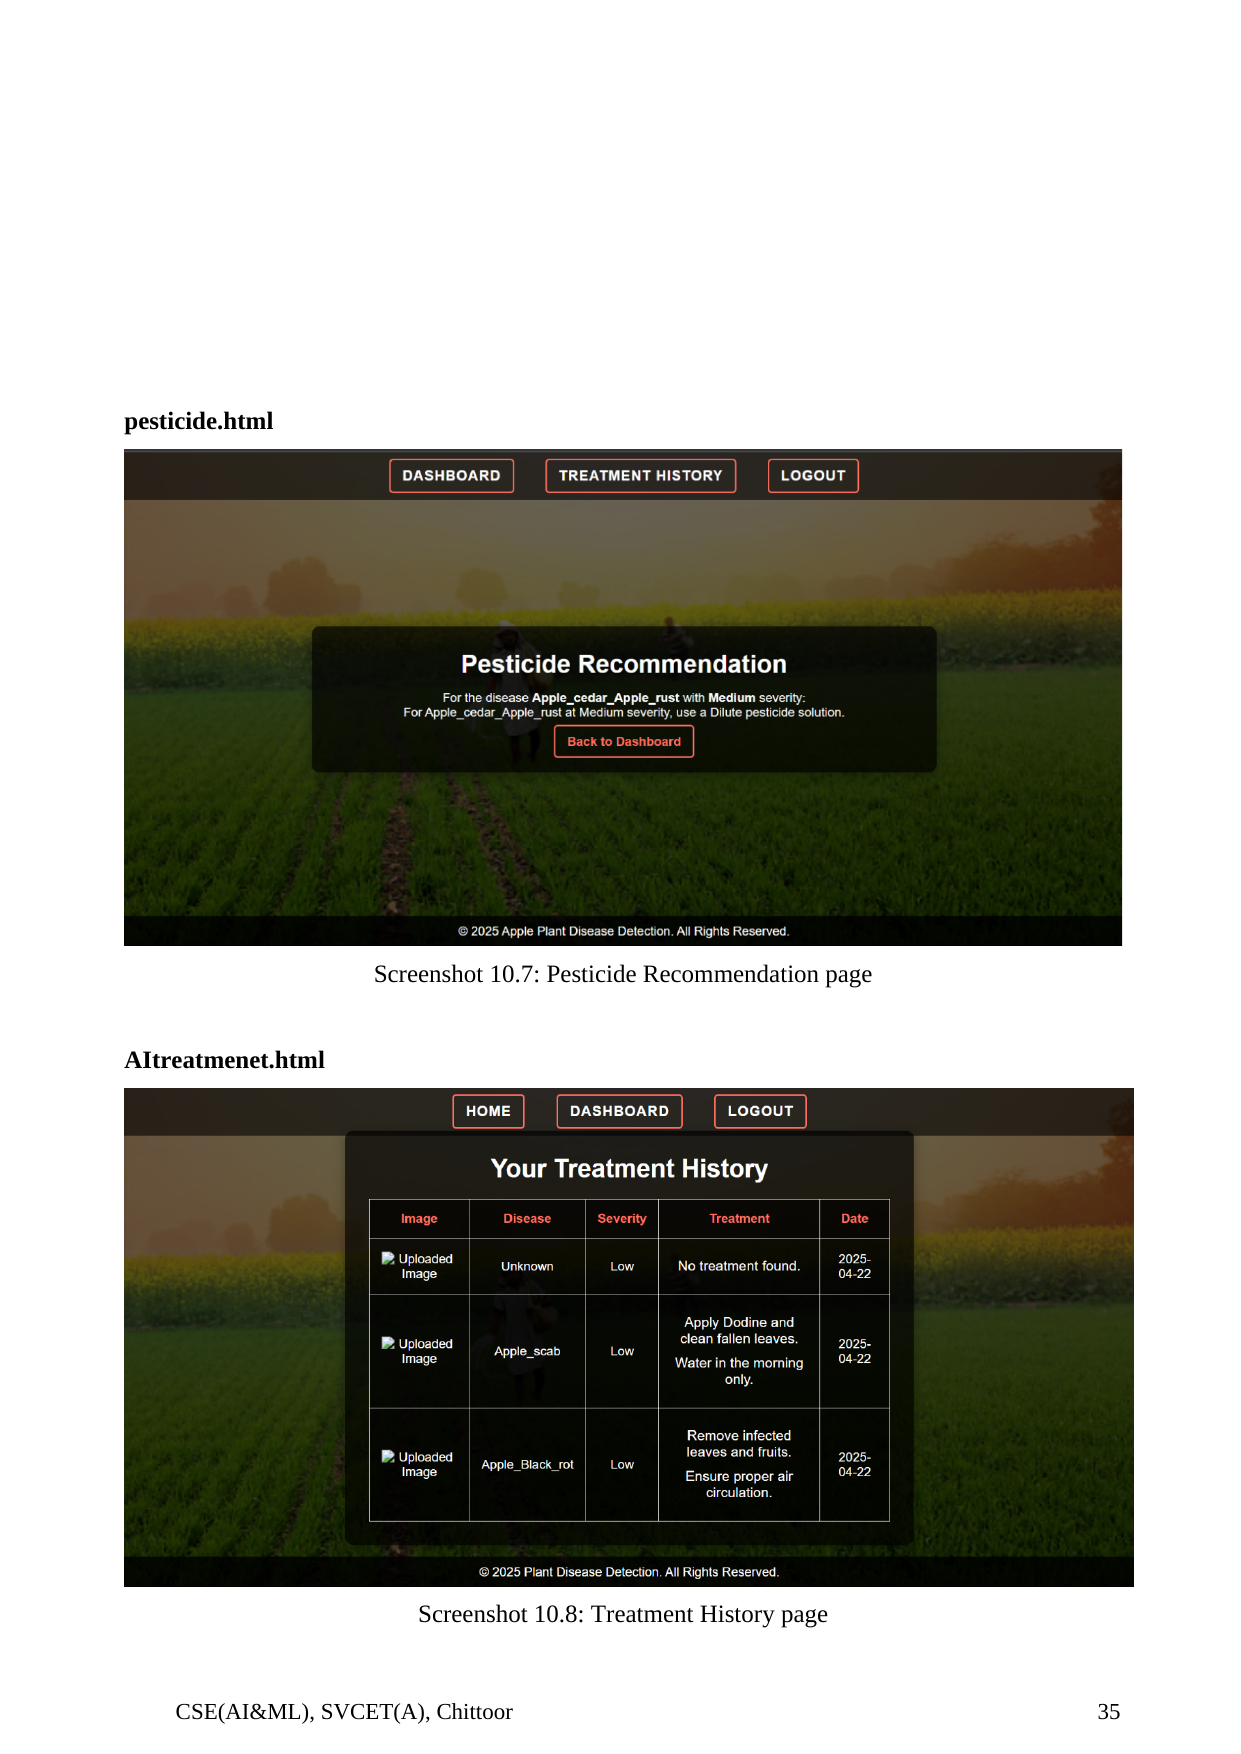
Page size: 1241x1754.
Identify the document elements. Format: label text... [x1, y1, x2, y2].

text Screenshot 10.8: Treatment History page [124, 1599, 1122, 1628]
text AItreatmenet.html [124, 1045, 1122, 1074]
text pesticide.html [124, 406, 1122, 435]
text Screenshot 10.7: Pesticide Recommendation page [124, 959, 1122, 987]
picture [124, 449, 1123, 946]
picture [124, 1088, 1134, 1587]
